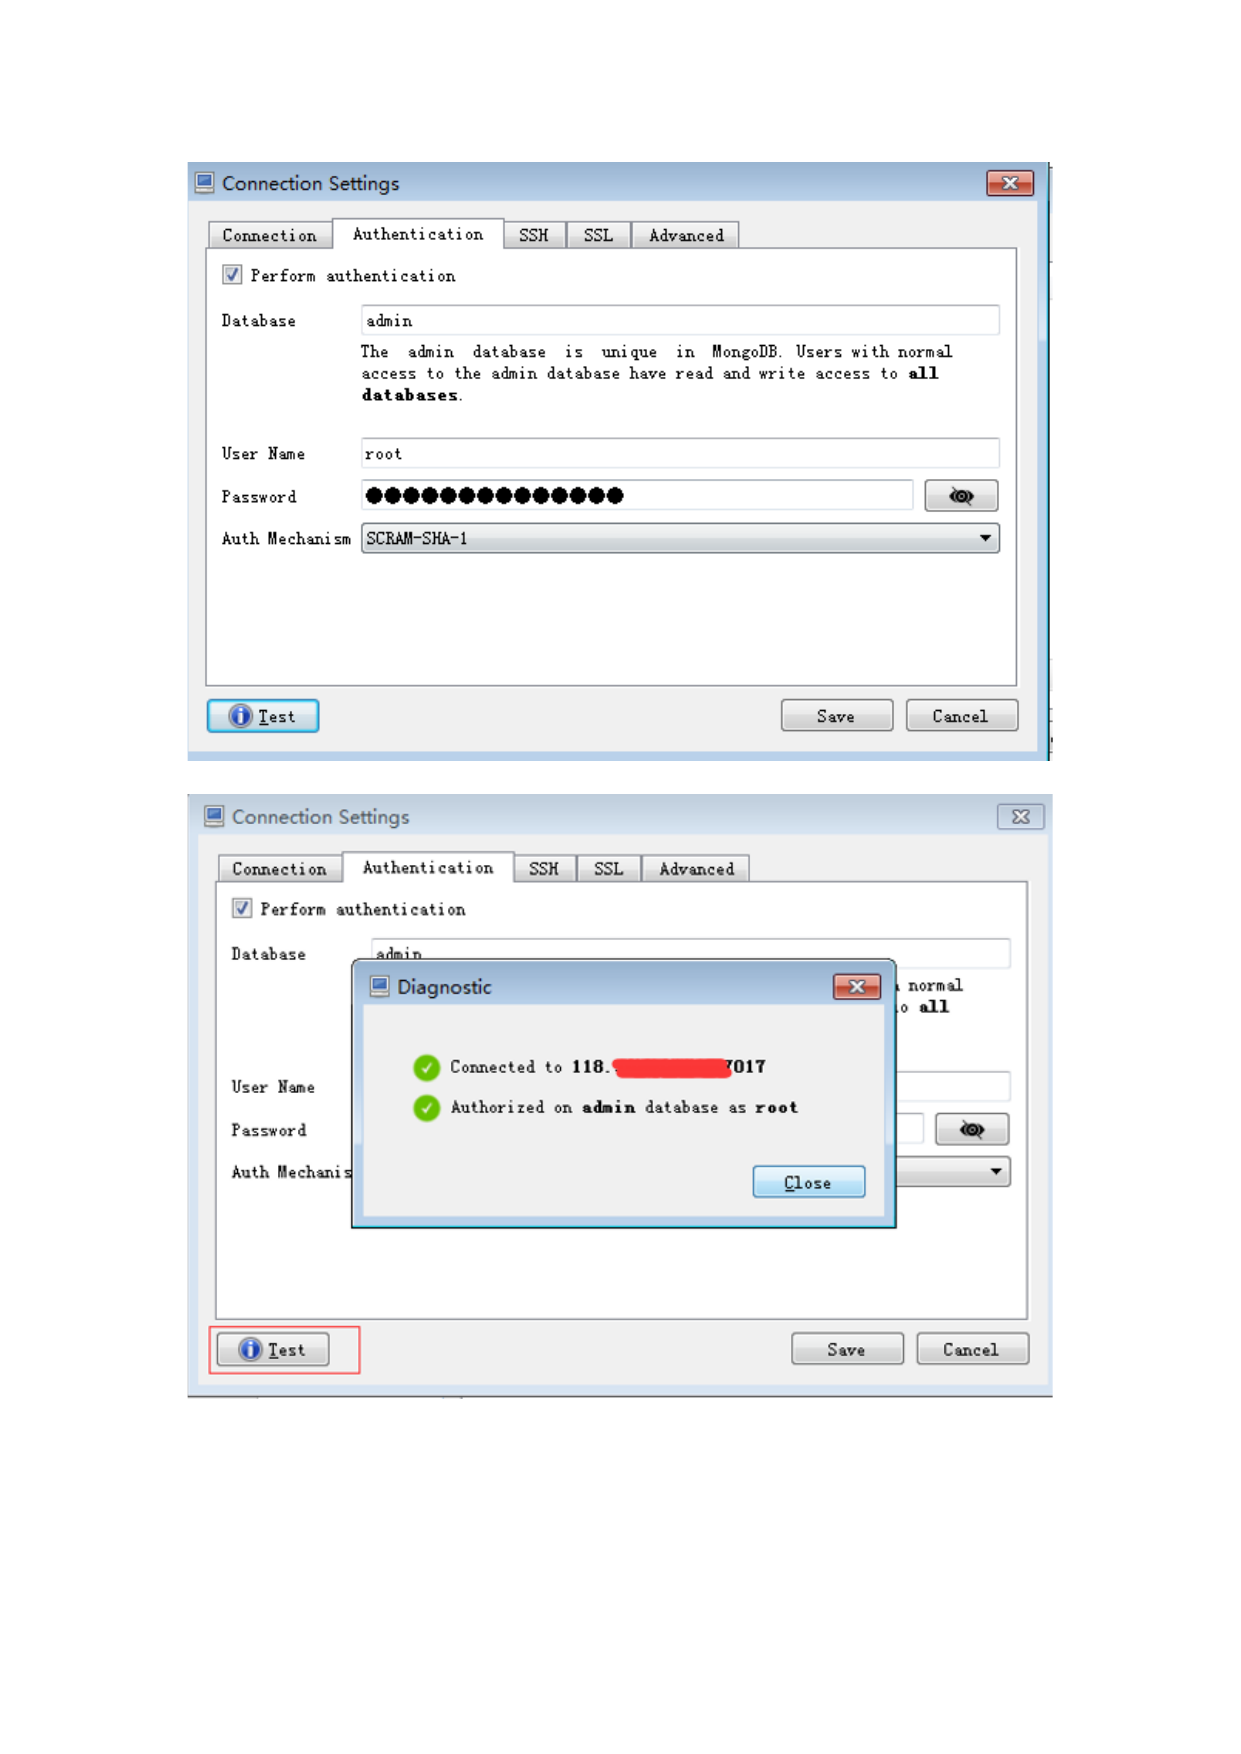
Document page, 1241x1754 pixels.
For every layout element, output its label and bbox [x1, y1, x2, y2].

picture [187, 794, 1053, 1399]
picture [187, 162, 1053, 761]
